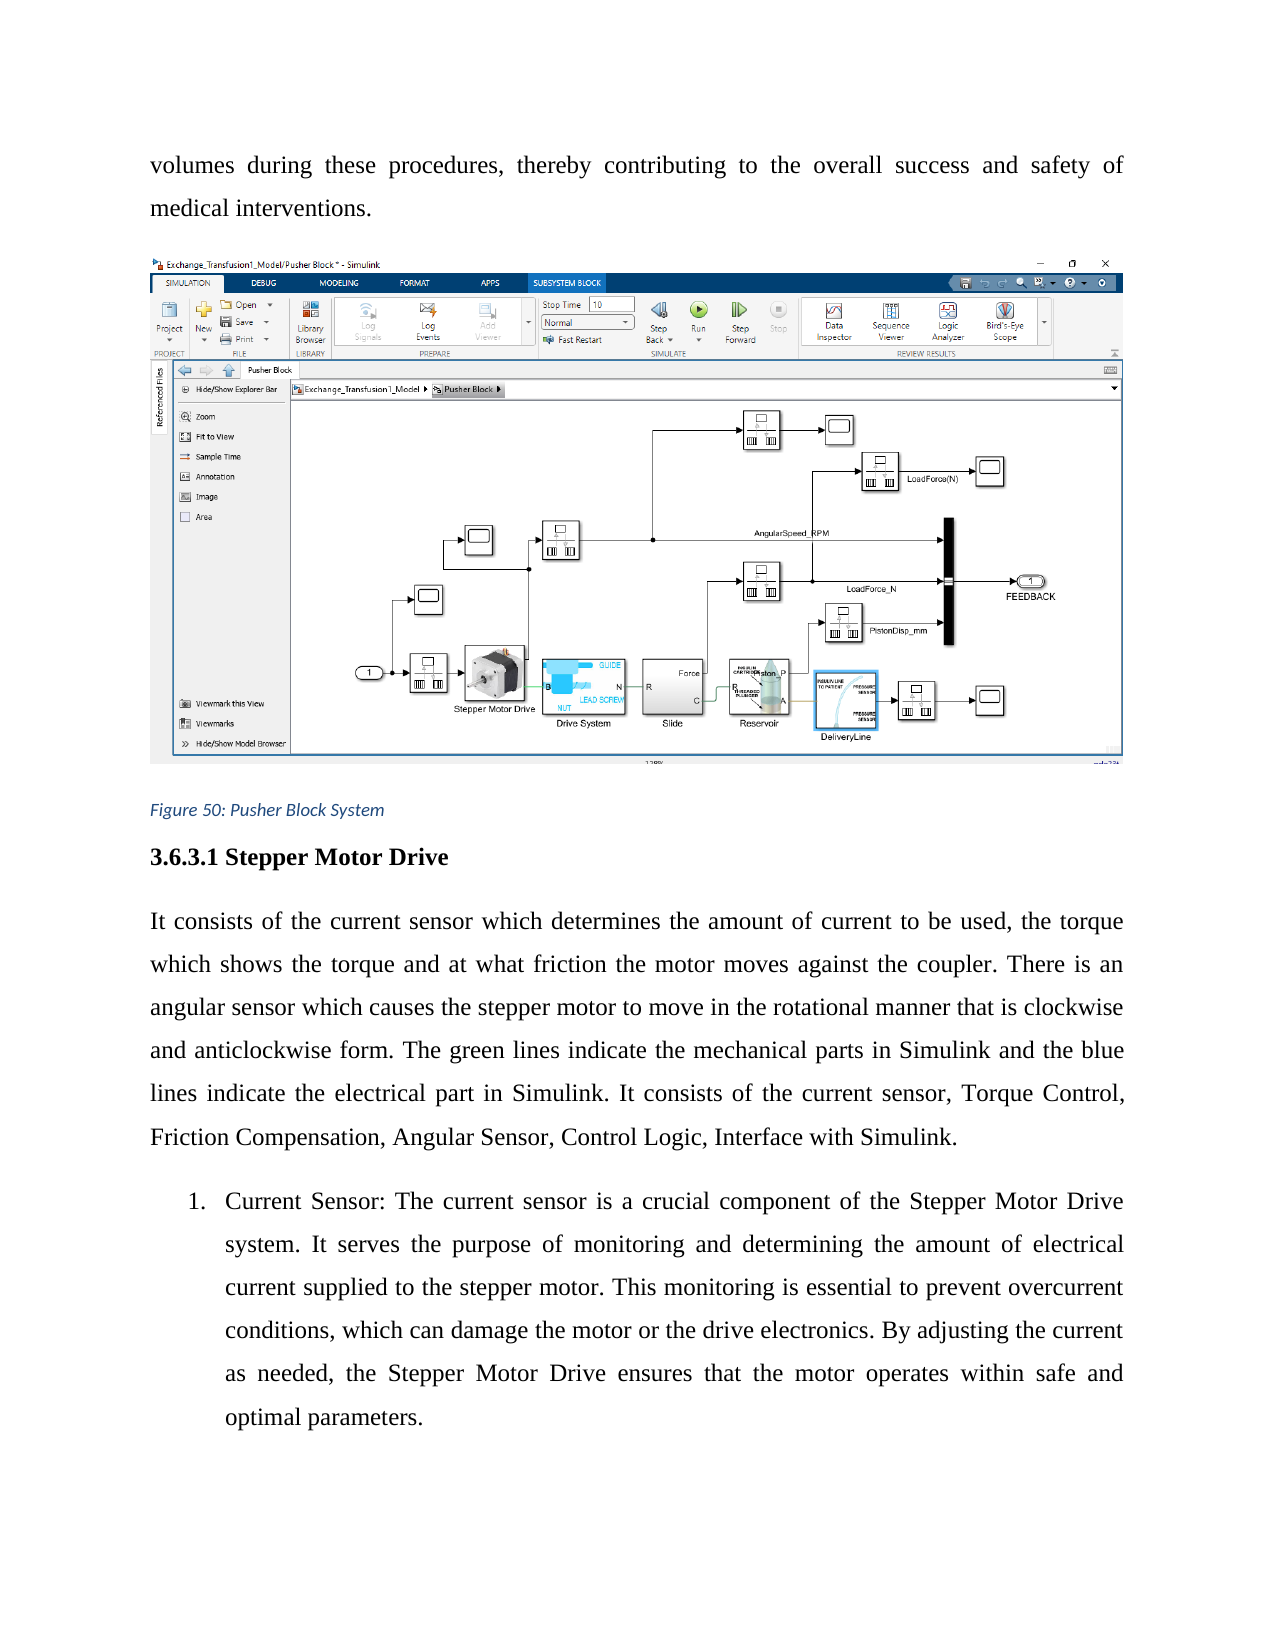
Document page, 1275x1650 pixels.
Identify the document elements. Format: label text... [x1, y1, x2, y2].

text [150, 150, 1125, 222]
text Figure 50: Pusher Block System [150, 798, 1125, 821]
text 3.6.3.1 Stepper Motor Drive [150, 842, 1125, 871]
list Current Sensor: The current sensor is a crucial component of the Stepper Motor Drive system. It serves the purpose of monitoring and determining the amount of electrical current supplied to the stepper motor. This monitoring is essential to prevent overcurrent conditions, which can damage the motor or the drive electronics. By adjusting the current as needed, the Stepper Motor Drive ensures that the motor operates within safe and optimal parameters. [187, 1186, 1125, 1430]
text It consists of the current sensor which determines the amount of current to be used, the torque which shows the torque and at what friction the motor moves against the coupler. There is an angular sensor which causes the stepper motor to move in the rotational manner that is clockwise and anticlockwise form. The green lines indicate the mechanical parts in Simulink and the blue lines indicate the electrical part in Simulink. It consists of the current sensor, Torque Control, Friction Compensation, Angular Sensor, Control Logic, Interface with Simulink. [150, 906, 1125, 1151]
picture [150, 257, 1123, 764]
